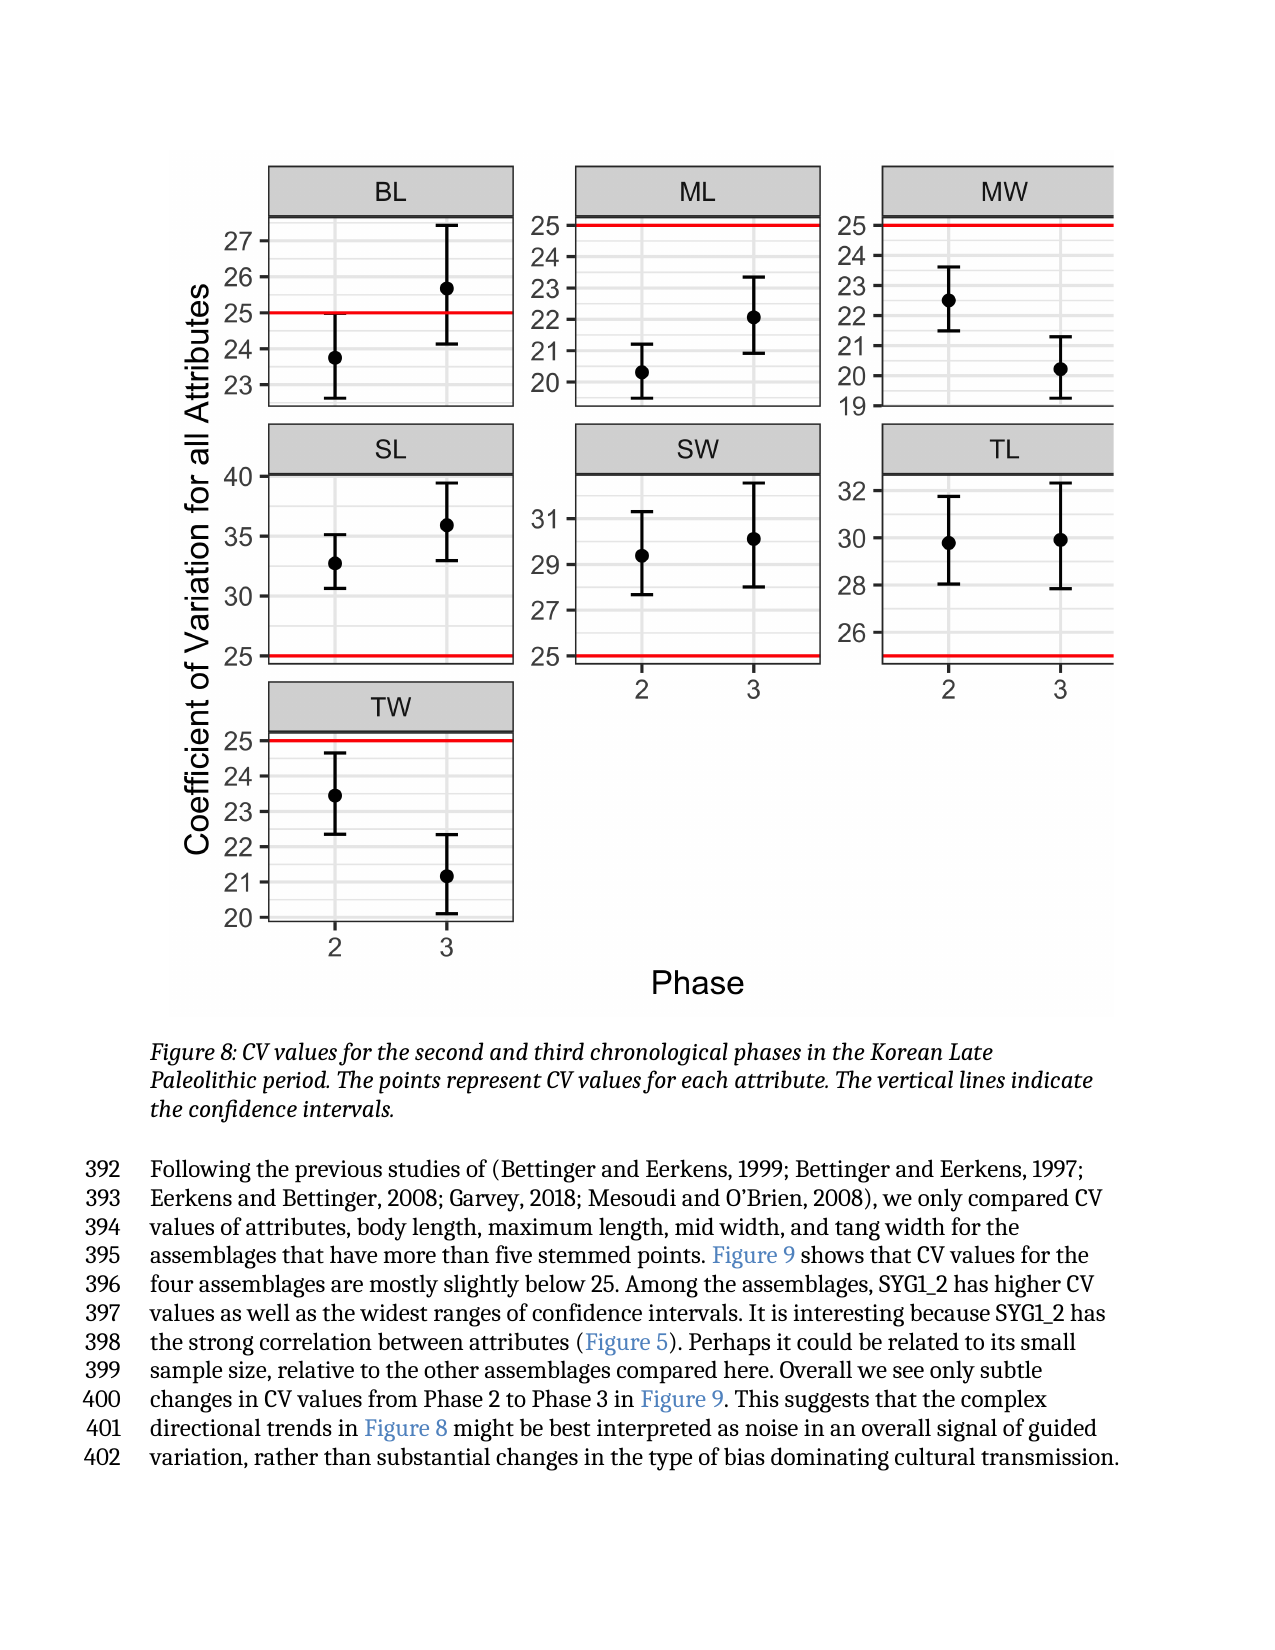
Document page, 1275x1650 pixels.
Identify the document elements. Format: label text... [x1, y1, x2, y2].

picture [168, 150, 1114, 1017]
table_header Figure 8: CV values for the second and third chronological phases in the Korean Late Paleolithic period. The points represent CV values for each attribute. The vertical lines indicate the confidence intervals. [139, 150, 1114, 1136]
text Following the previous studies of (Bettinger and Eerkens, 1999; Bettinger and Eerkens, 1997; Eerkens and Bettinger, 2008; Garvey, 2018; Mesoudi and O’Brien, 2008), we only compared CV values of attributes, body length, maximum length, mid width, and tang width for the assemblages that have more than five stemmed points. Figure 9 shows that CV values for the four assemblages are mostly slightly below 25. Among the assemblages, SYG1_2 has higher CV values as well as the widest ranges of confidence intervals. It is interesting because SYG1_2 has the strong correlation between attributes (Figure 5). Perhaps it could be related to its small sample size, relative to the other assemblages compared here. Overall we see only subtle changes in CV values from Phase 2 to Phase 3 in Figure 9. This suggests that the complex directional trends in Figure 8 might be best interpreted as noise in an overall signal of guided variation, rather than substantial changes in the type of bias dominating cultural transmission. [150, 1155, 1125, 1471]
